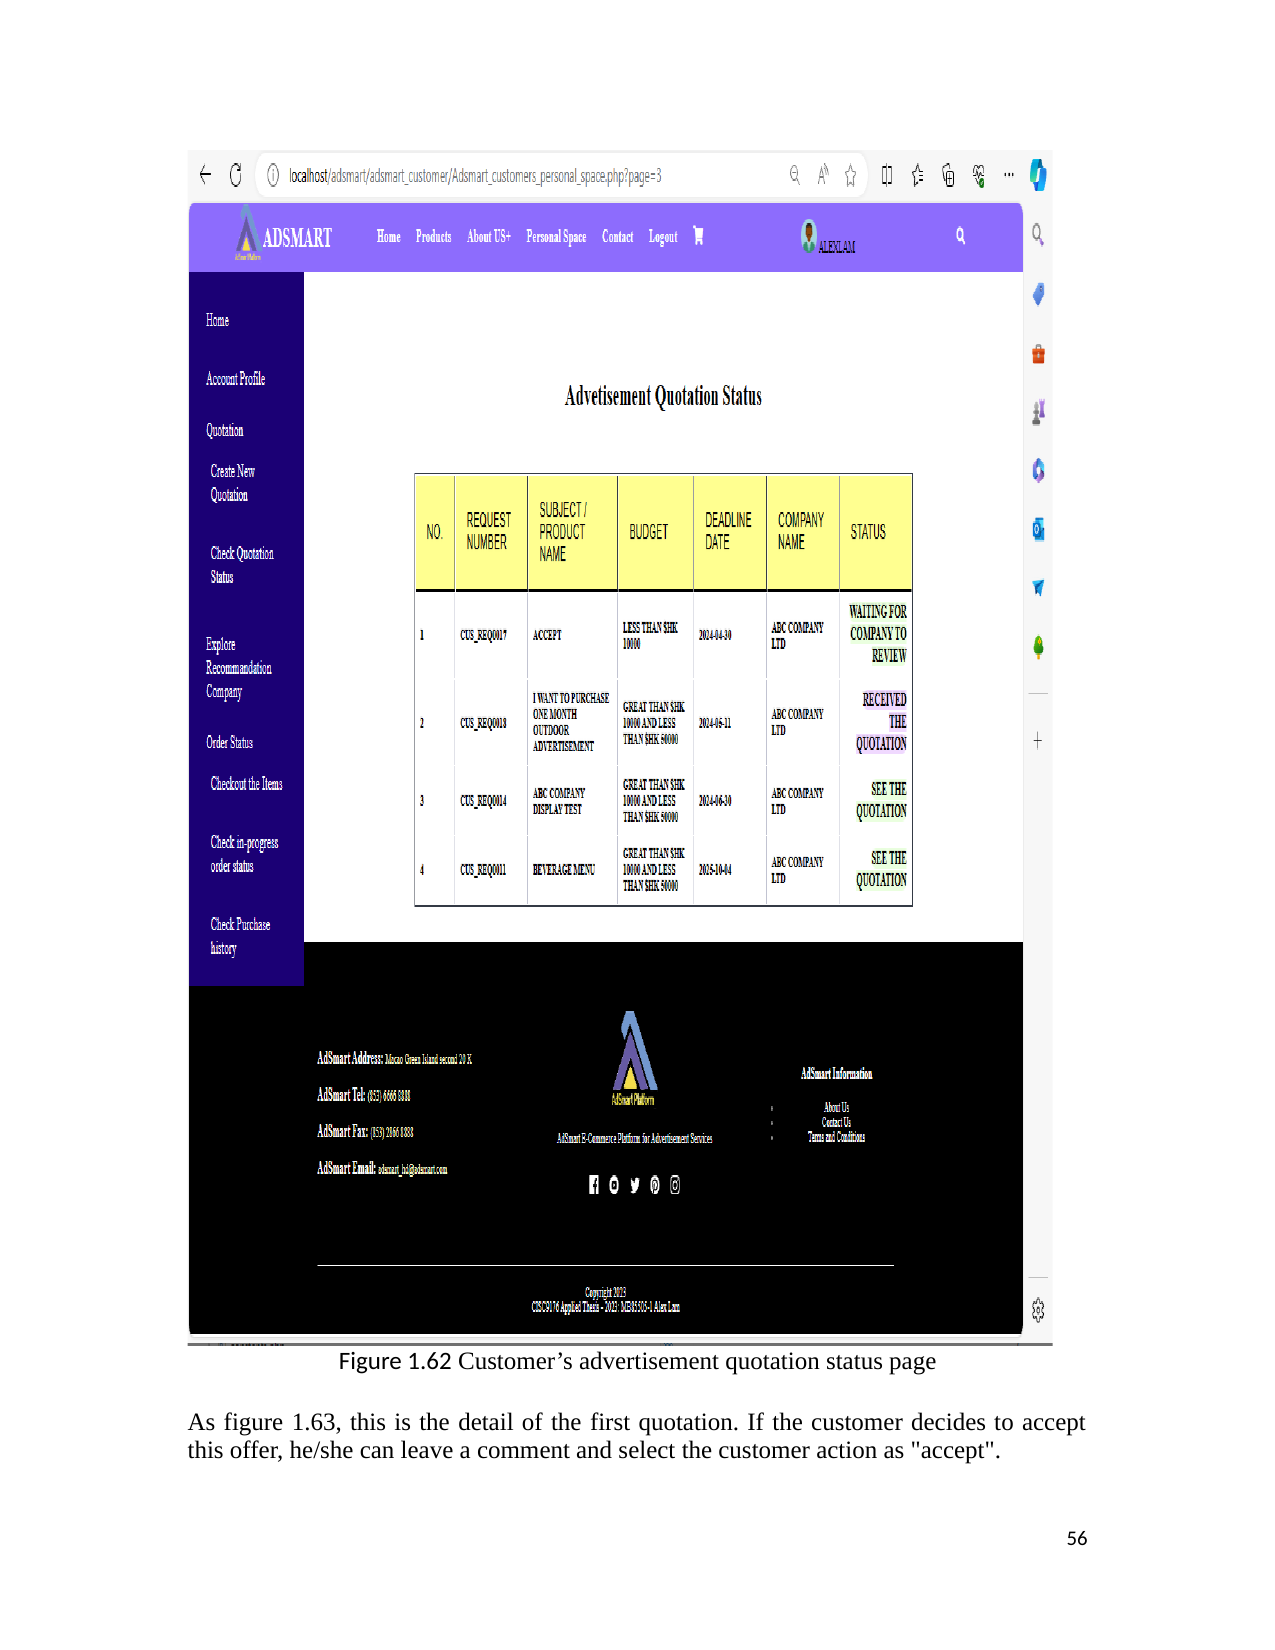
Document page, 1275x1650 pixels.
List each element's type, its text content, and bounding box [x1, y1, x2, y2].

picture [187, 150, 1053, 1346]
text Figure 1.62 Customer’s advertisement quotation status page [187, 1346, 1087, 1376]
text As figure 1.63, this is the detail of the first quotation. If the customer decides to accept this offer, he/she can leave a comment and select the customer action as "accept". [187, 1407, 1087, 1464]
